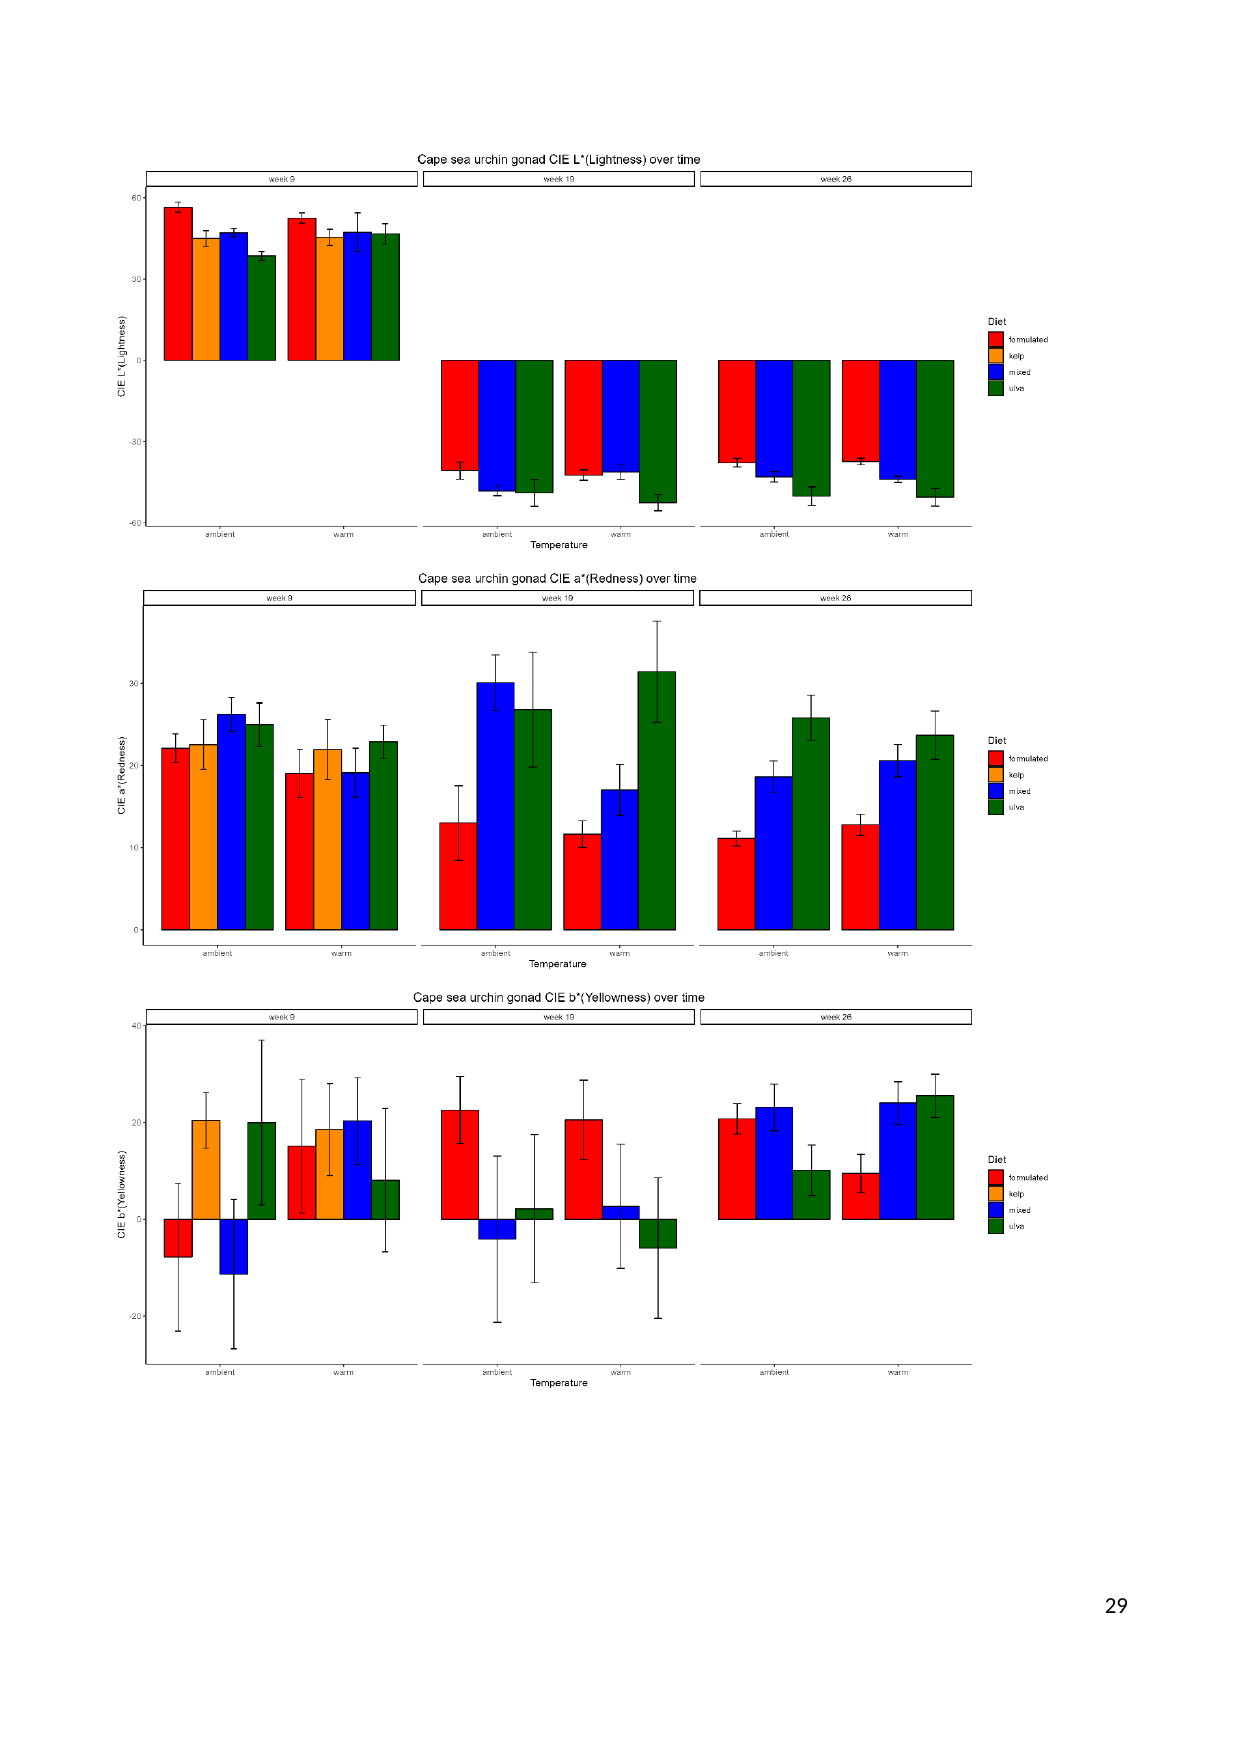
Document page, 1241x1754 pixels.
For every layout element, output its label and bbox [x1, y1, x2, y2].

picture [112, 150, 1058, 555]
picture [112, 987, 1058, 1393]
picture [112, 568, 1058, 974]
